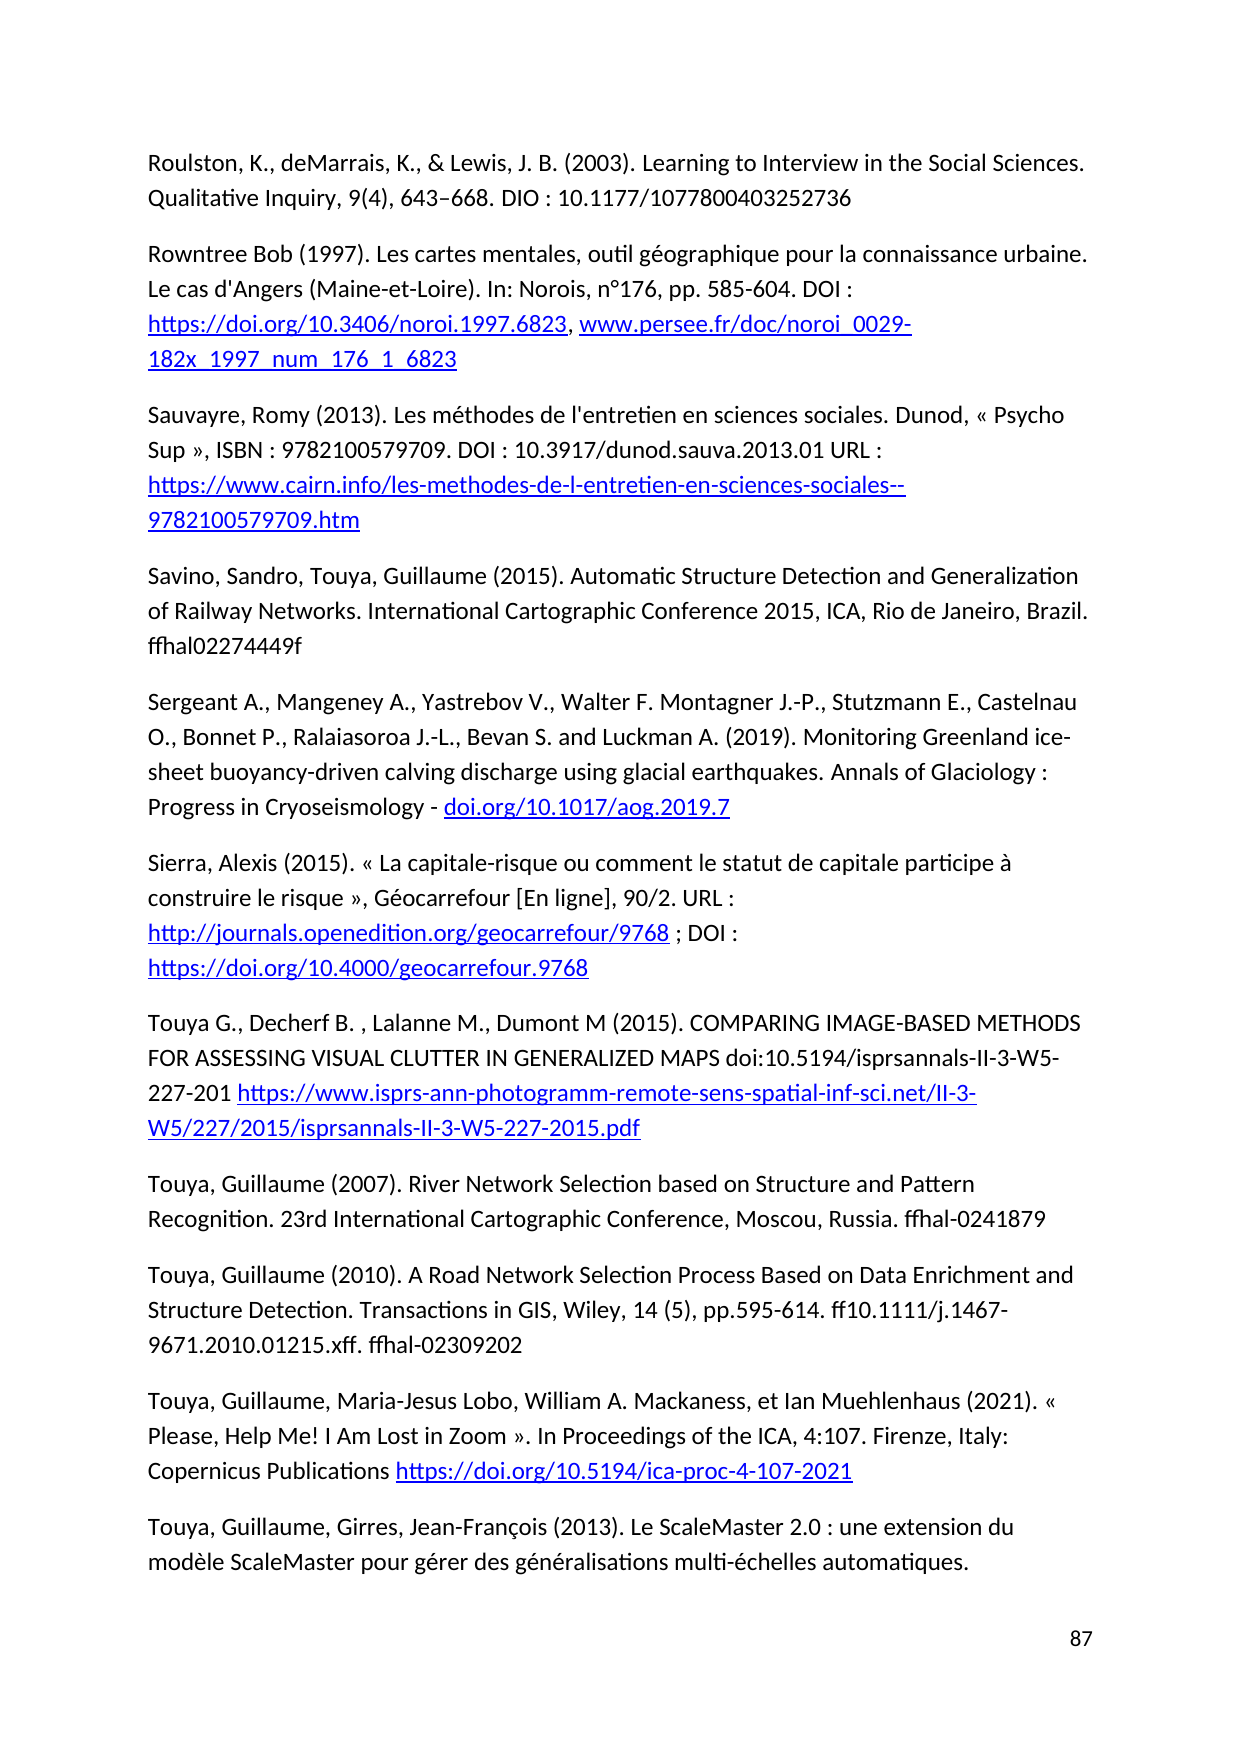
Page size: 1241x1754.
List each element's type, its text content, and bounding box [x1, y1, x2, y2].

text Savino, Sandro, Touya, Guillaume (2015). Automatic Structure Detection and Generalization of Railway Networks. International Cartographic Conference 2015, ICA, Rio de Janeiro, Brazil. ffhal02274449f [148, 560, 1093, 661]
text Roulston, K., deMarrais, K., & Lewis, J. B. (2003). Learning to Interview in the Social Sciences. Qualitative Inquiry, 9(4), 643–668. DIO : 10.1177/1077800403252736 [148, 148, 1093, 213]
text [148, 1511, 1093, 1576]
text Touya, Guillaume, Maria-Jesus Lobo, William A. Mackaness, et Ian Muehlenhaus (2021). « Please, Help Me! I Am Lost in Zoom ». In Proceedings of the ICA, 4:107. Firenze, Italy: Copernicus Publications https://doi.org/10.5194/ica-proc-4-107-2021 [148, 1385, 1093, 1486]
text Sergeant A., Mangeney A., Yastrebov V., Walter F. Montagner J.-P., Stutzmann E., Castelnau O., Bonnet P., Ralaiasoroa J.-L., Bevan S. and Luckman A. (2019). Monitoring Greenland ice-sheet buoyancy-driven calving discharge using glacial earthquakes. Annals of Glaciology : Progress in Cryoseismology - doi.org/10.1017/aog.2019.7 [148, 686, 1093, 821]
text Touya G., Decherf B. , Lalanne M., Dumont M (2015). COMPARING IMAGE-BASED METHODS FOR ASSESSING VISUAL CLUTTER IN GENERALIZED MAPS doi:10.5194/isprsannals-II-3-W5-227-201 https://www.isprs-ann-photogramm-remote-sens-spatial-inf-sci.net/II-3-W5/227/2015/isprsannals-II-3-W5-227-2015.pdf [148, 1008, 1093, 1143]
text Sierra, Alexis (2015). « La capitale-risque ou comment le statut de capitale participe à construire le risque », Géocarrefour [En ligne], 90/2. URL : http://journals.openedition.org/geocarrefour/9768 ; DOI : https://doi.org/10.4000/geocarrefour.9768 [148, 847, 1093, 982]
text Touya, Guillaume (2007). River Network Selection based on Structure and Pattern Recognition. 23rd International Cartographic Conference, Moscou, Russia. ffhal-0241879 [148, 1168, 1093, 1234]
text Rowntree Bob (1997). Les cartes mentales, outil géographique pour la connaissance urbaine. Le cas d'Angers (Maine-et-Loire). In: Norois, n°176, pp. 585-604. DOI : https://doi.org/10.3406/noroi.1997.6823, www.persee.fr/doc/noroi_0029-182x_1997_num_176_1_6823 [148, 238, 1093, 374]
text Sauvayre, Romy (2013). Les méthodes de l'entretien en sciences sociales. Dunod, « Psycho Sup », ISBN : 9782100579709. DOI : 10.3917/dunod.sauva.2013.01 URL : https://www.cairn.info/les-methodes-de-l-entretien-en-sciences-sociales--9782100579709.htm [148, 399, 1093, 535]
text Touya, Guillaume (2010). A Road Network Selection Process Based on Data Enrichment and Structure Detection. Transactions in GIS, Wiley, 14 (5), pp.595-614. ff10.1111/j.1467-9671.2010.01215.xff. ffhal-02309202 [148, 1259, 1093, 1360]
